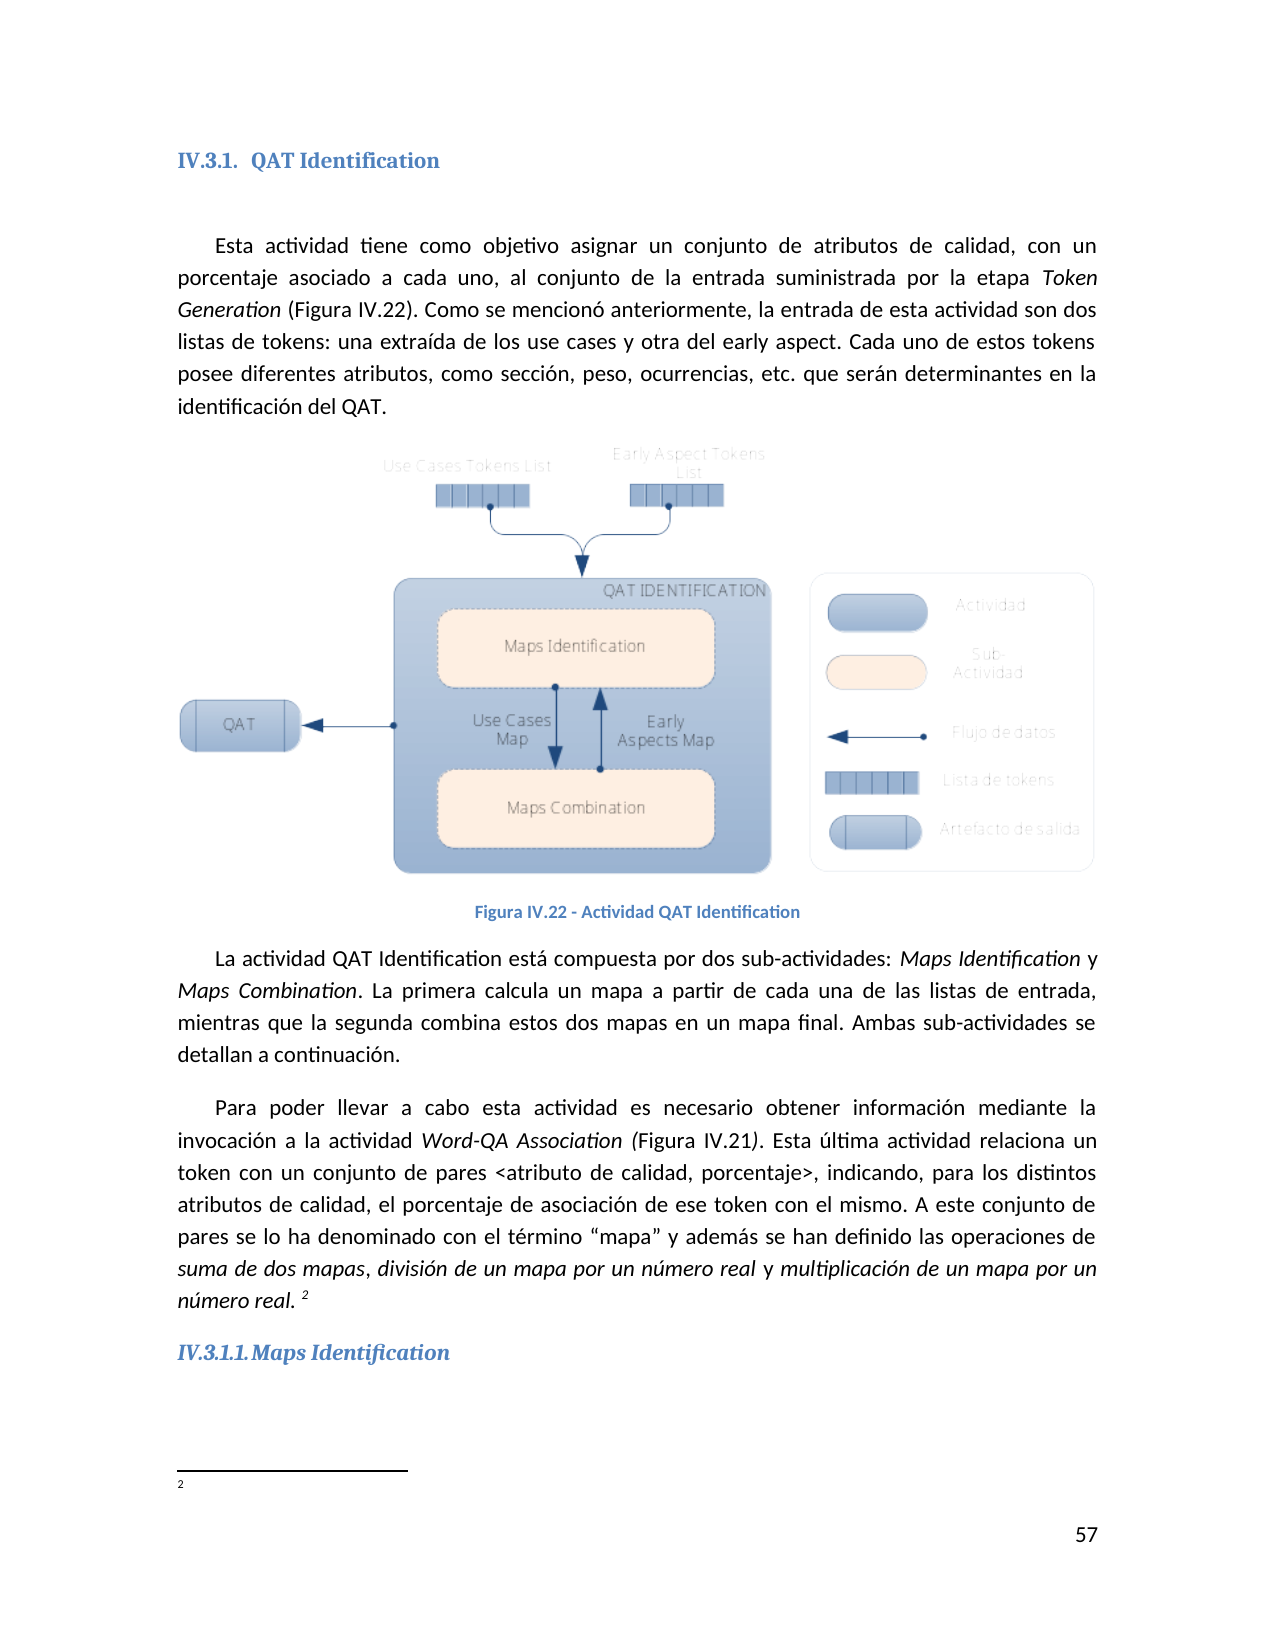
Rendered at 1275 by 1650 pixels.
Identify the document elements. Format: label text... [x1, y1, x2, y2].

subtitle Maps Identification [177, 1340, 1098, 1366]
text La actividad QAT Identification está compuesta por dos sub-actividades: Maps Identification y Maps Combination. La primera calcula un mapa a partir de cada una de las listas de entrada, mientras que la segunda combina estos dos mapas en un mapa final. Ambas sub-actividades se detallan a continuación. [177, 944, 1098, 1068]
subtitle QAT Identification [177, 148, 1098, 174]
